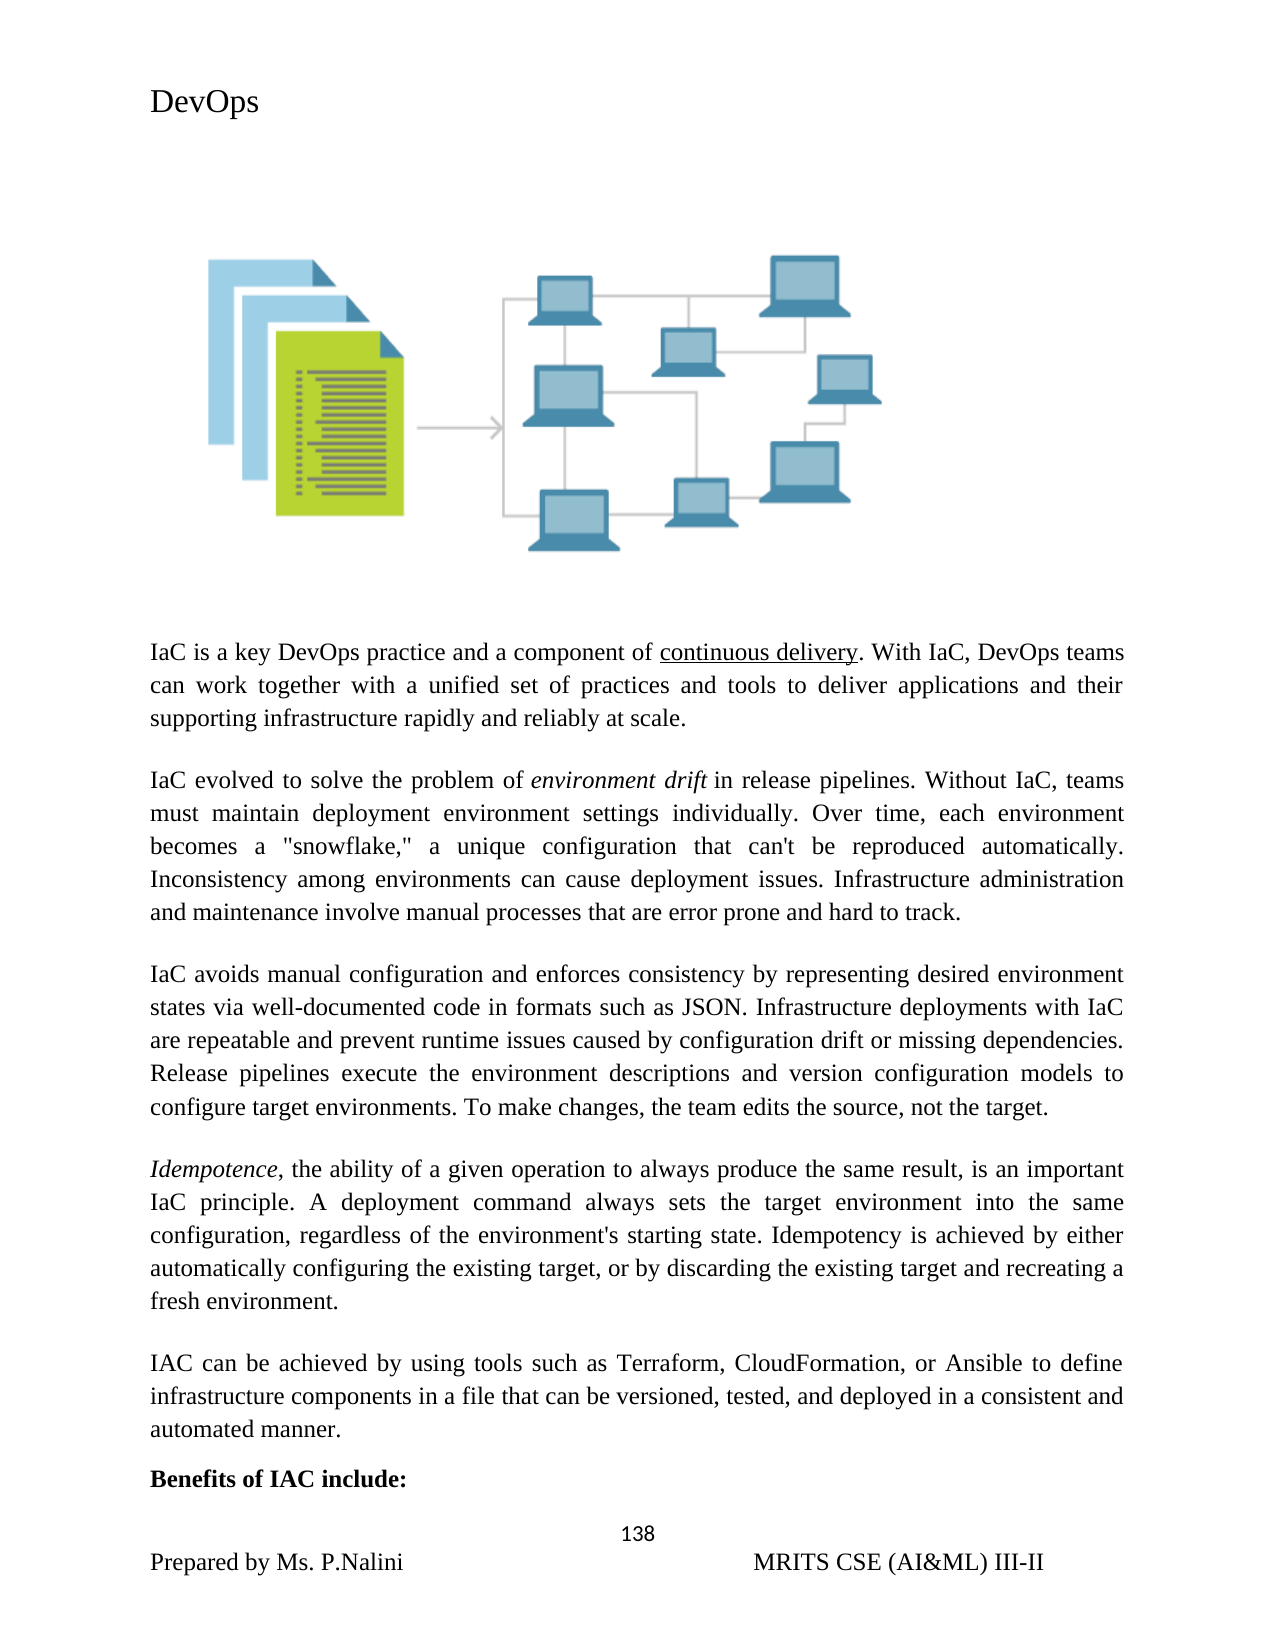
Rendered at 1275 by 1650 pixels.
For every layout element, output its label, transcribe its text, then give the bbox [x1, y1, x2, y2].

text Idempotence, the ability of a given operation to always produce the same result, is an important IaC principle. A deployment command always sets the target environment into the same configuration, regardless of the environment's starting state. Idempotency is achieved by either automatically configuring the existing target, or by discarding the existing target and recreating a fresh environment. [150, 1154, 1125, 1314]
text Benefits of IAC include: [150, 1464, 1125, 1492]
text IaC evolved to solve the problem of environment drift in release pipelines. Without IaC, teams must maintain deployment environment settings individually. Over time, each environment becomes a "snowflake," a unique configuration that can't be reproduced automatically. Inconsistency among environments can cause deployment issues. Infrastructure administration and maintenance involve manual processes that are error prone and hard to track. [150, 765, 1125, 926]
text IaC avoids manual configuration and enforces consistency by representing desired environment states via well-documented code in formats such as JSON. Infrastructure deployments with IaC are repeatable and prevent runtime issues caused by configuration drift or missing dependencies. Release pipelines execute the environment descriptions and version configuration models to configure target environments. To make changes, the team edits the source, not the target. [150, 959, 1125, 1120]
text IAC can be achieved by using tools such as Terraform, CloudFormation, or Ansible to define infrastructure components in a file that can be versioned, tested, and deployed in a consistent and automated manner. [150, 1348, 1125, 1443]
text IaC is a key DevOps practice and a component of continuous delivery. With IaC, DevOps teams can work together with a unified set of practices and tools to deliver applications and their supporting infrastructure rapidly and reliably at scale. [150, 637, 1125, 732]
picture [150, 177, 930, 604]
